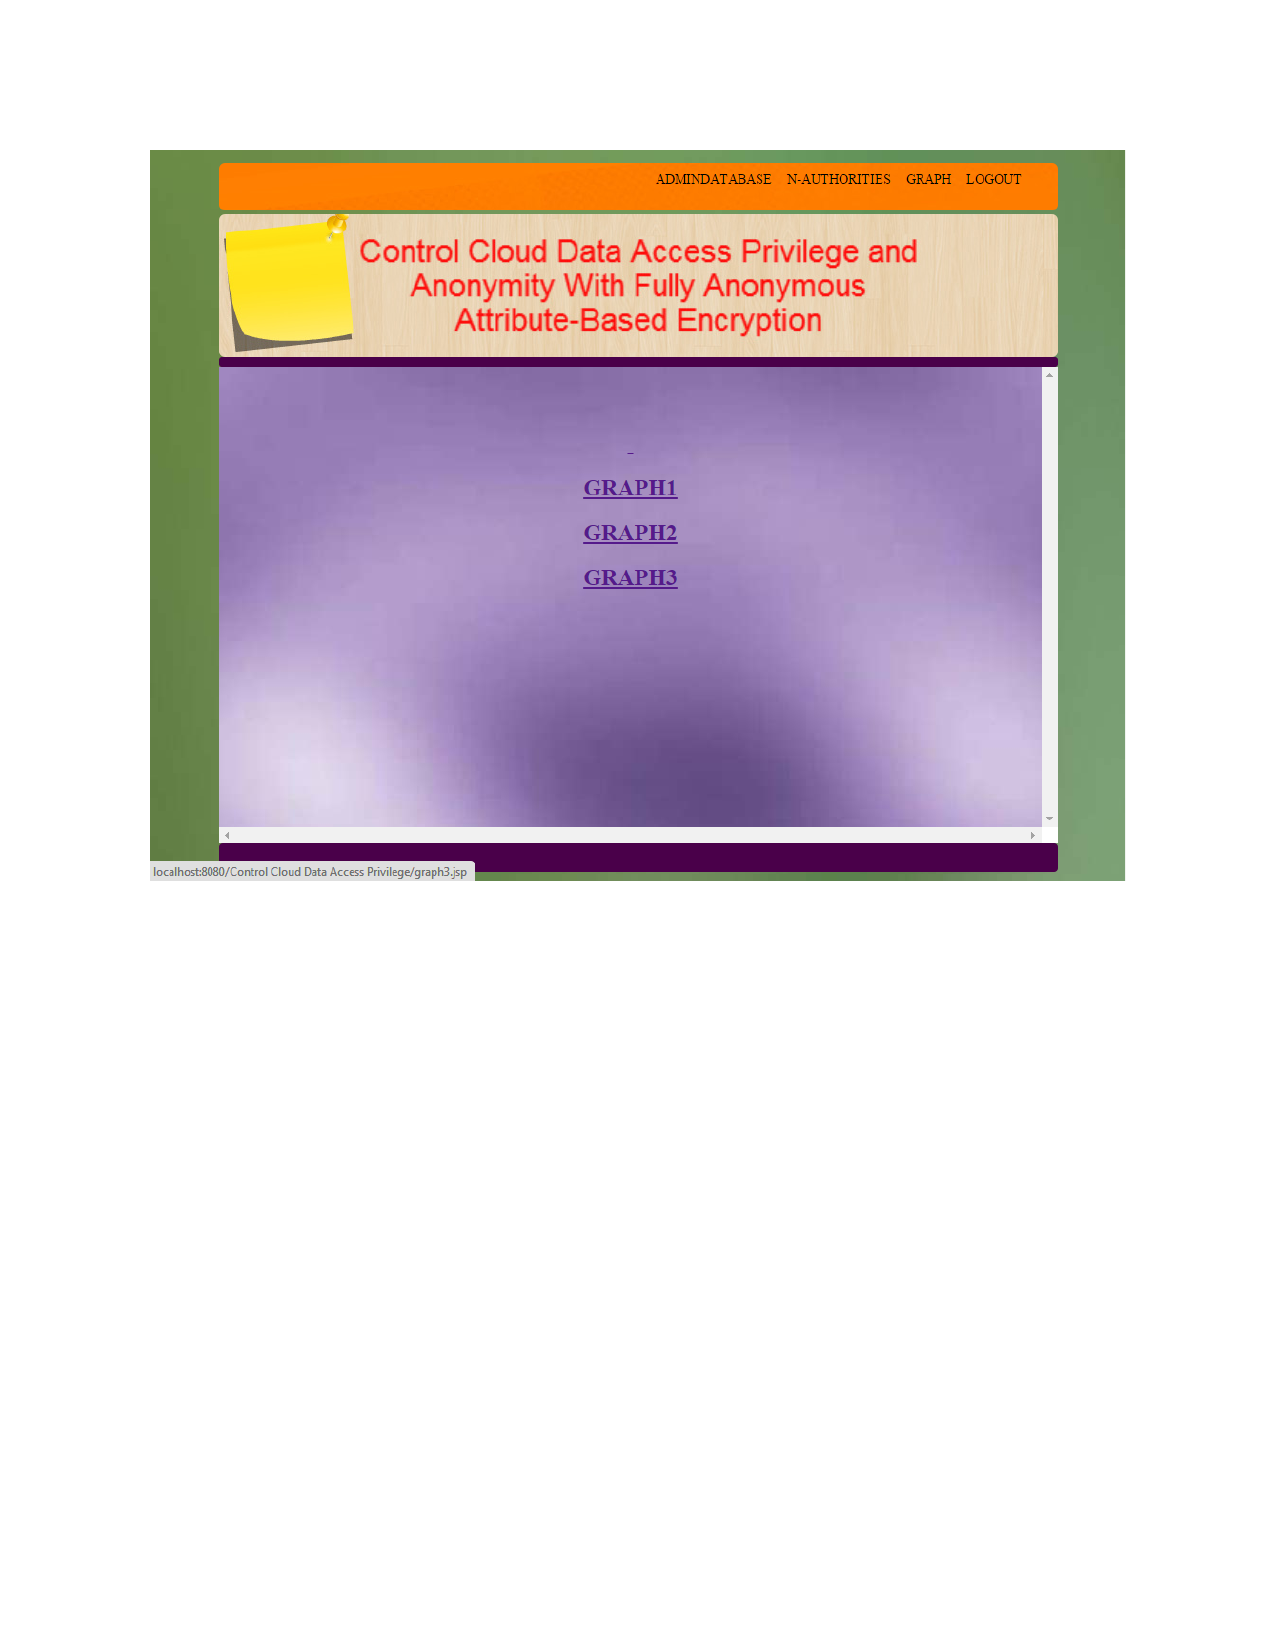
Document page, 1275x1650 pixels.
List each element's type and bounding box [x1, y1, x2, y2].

picture [150, 150, 1125, 881]
